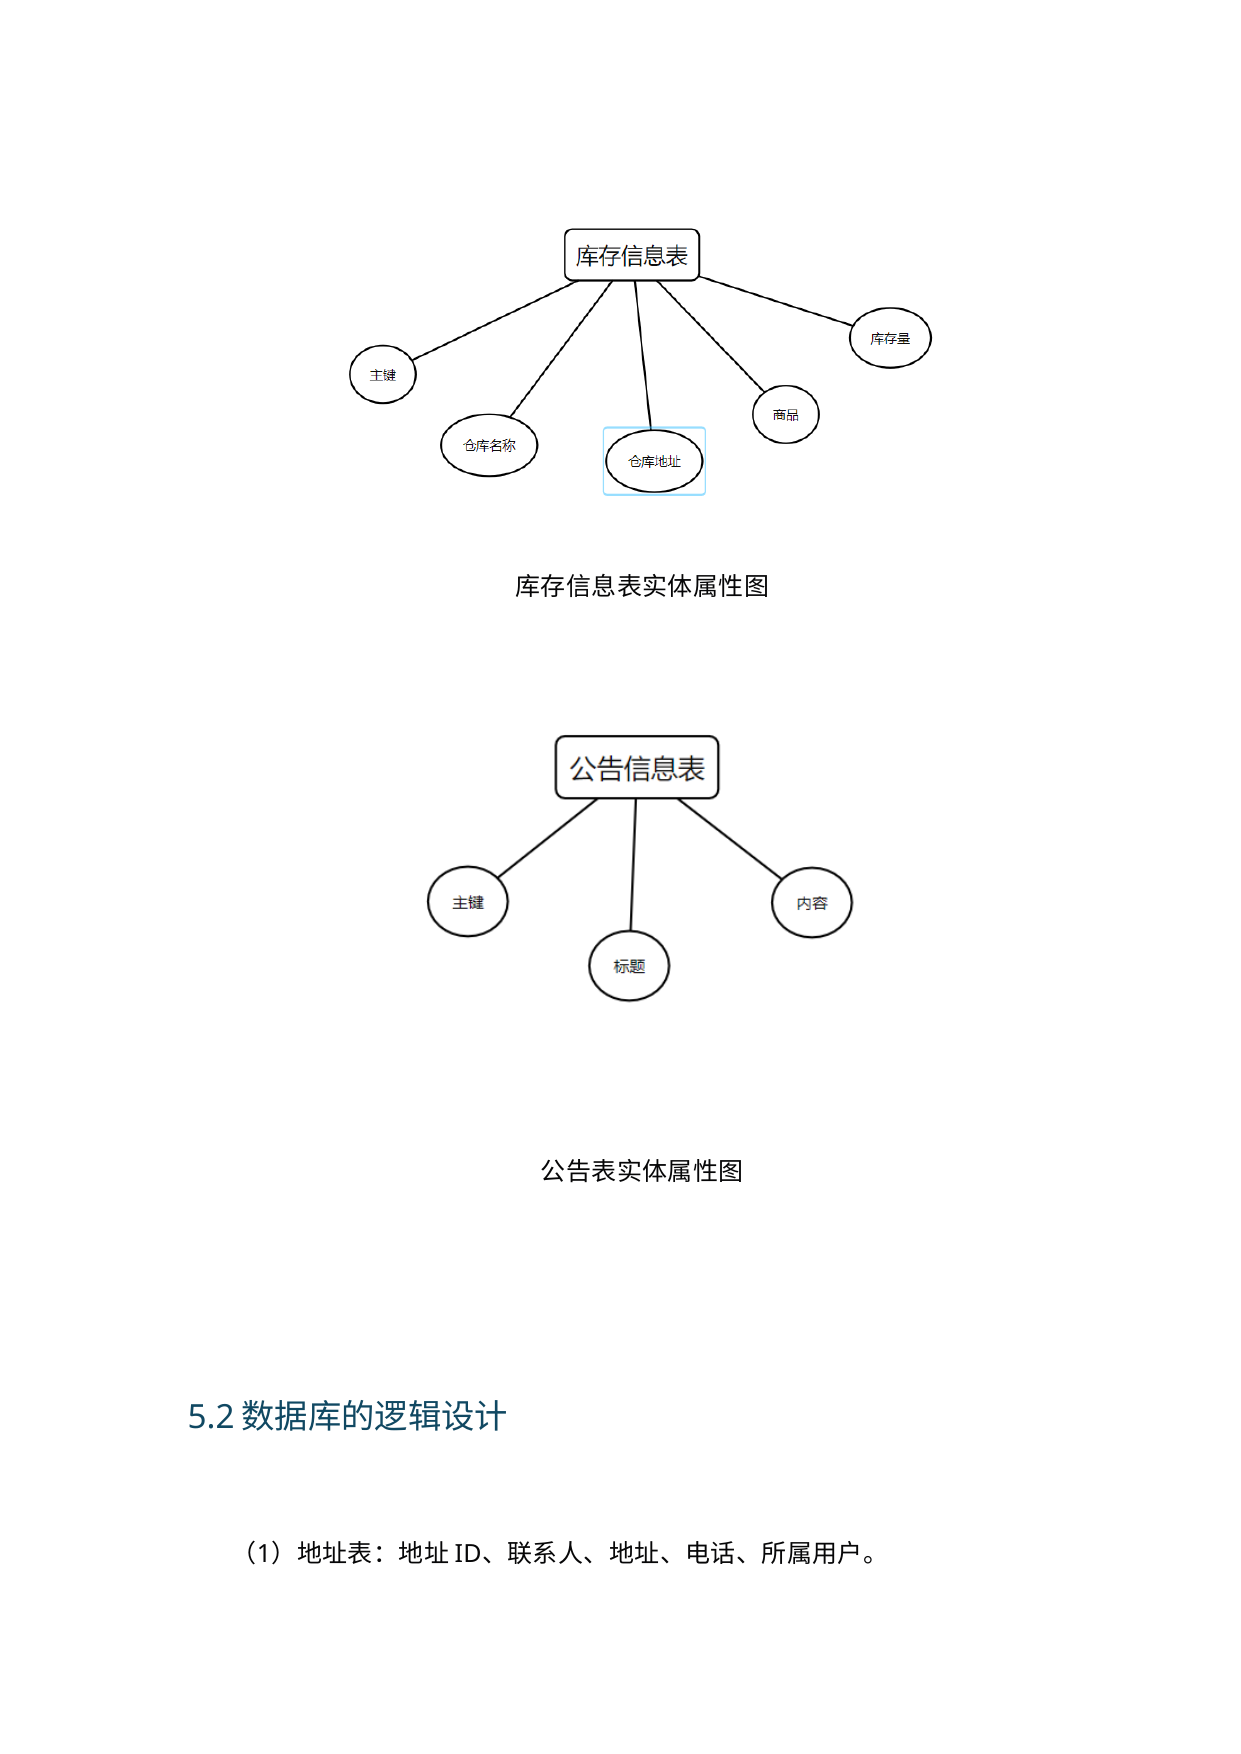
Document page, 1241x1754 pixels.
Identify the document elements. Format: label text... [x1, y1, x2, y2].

text 公告表实体属性图 [187, 1137, 1053, 1202]
text （1）地址表：地址ID、联系人、地址、电话、所属用户。 [187, 1519, 1053, 1584]
picture [326, 162, 958, 551]
subtitle 5.2数据库的逻辑设计 [187, 1381, 1053, 1446]
text 库存信息表实体属性图 [187, 552, 1053, 617]
picture [347, 682, 937, 1068]
